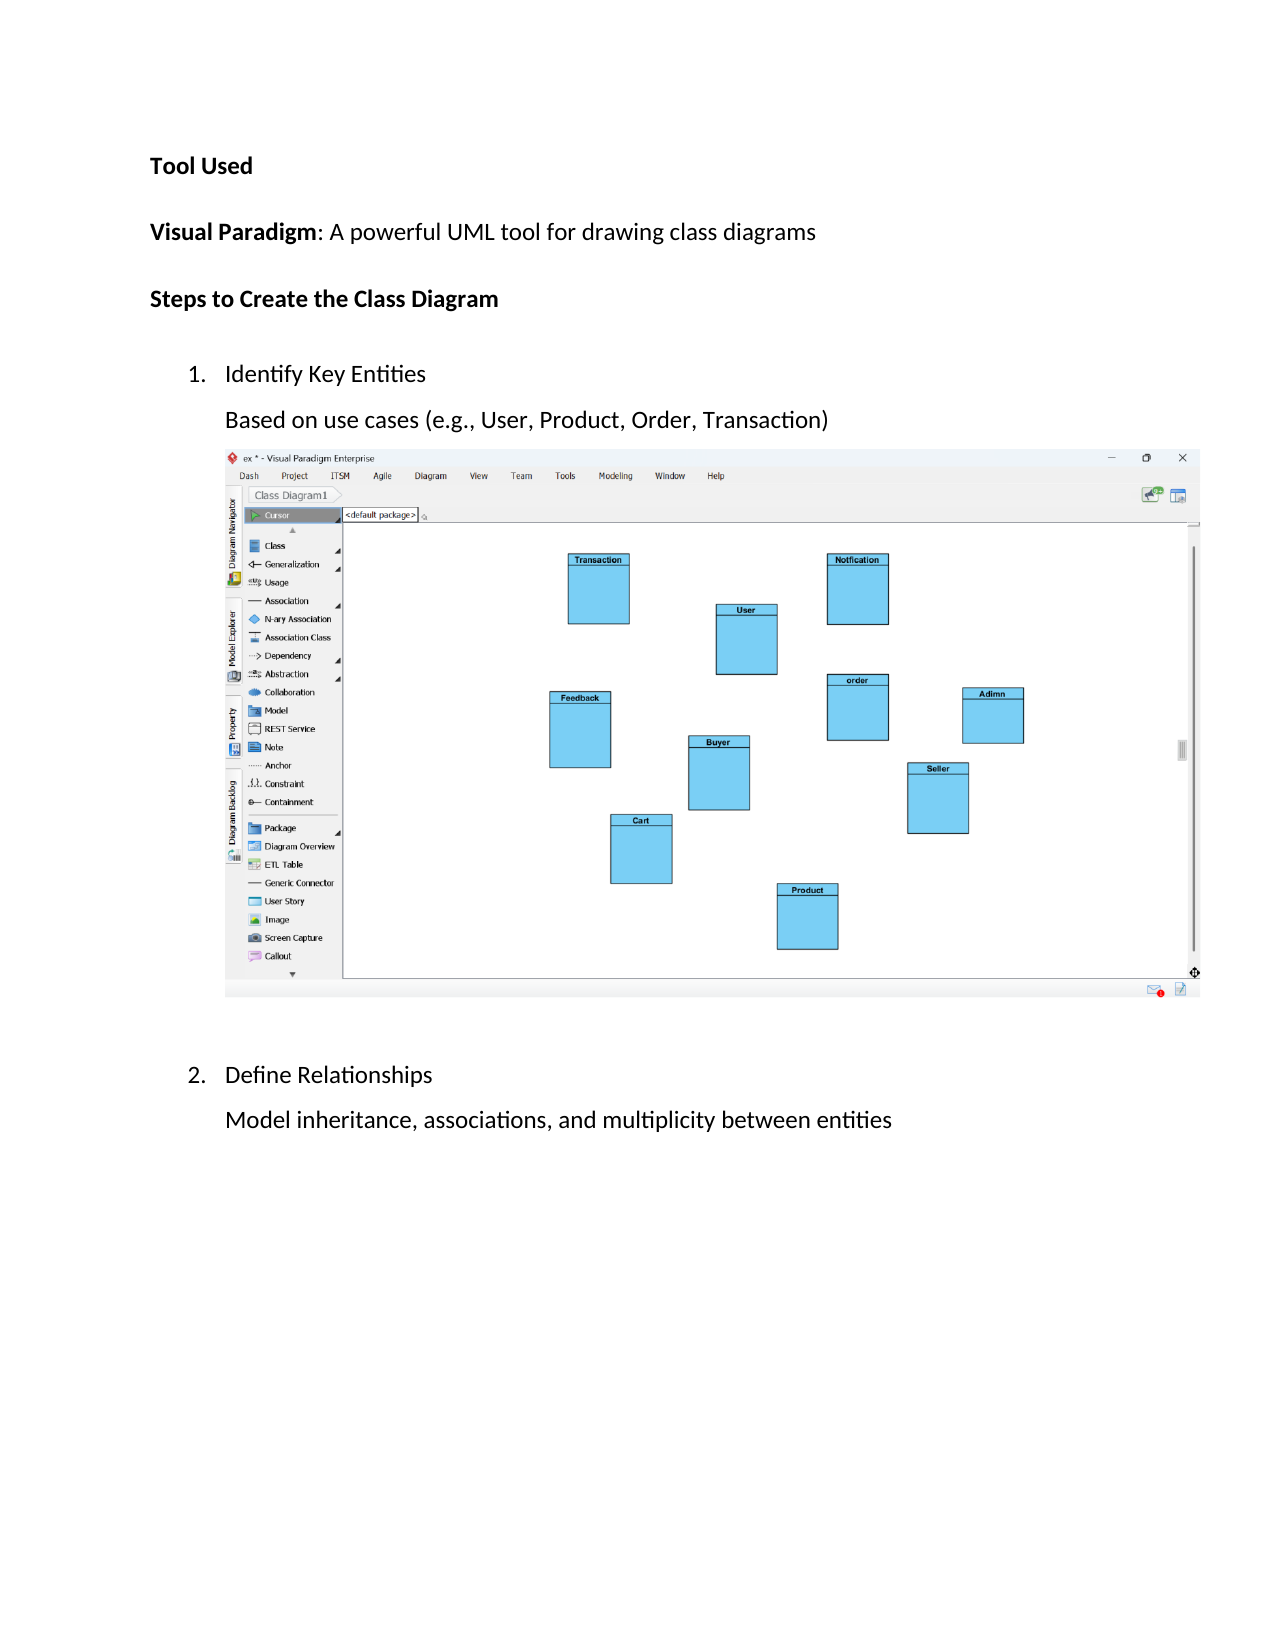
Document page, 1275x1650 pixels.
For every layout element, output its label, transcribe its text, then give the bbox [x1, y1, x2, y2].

list Based on use cases (e.g., User, Product, Order, Transaction) [225, 404, 1125, 434]
list Identify Key Entities [187, 358, 1125, 388]
text Visual Paradigm: A powerful UML tool for drawing class diagrams [150, 217, 1125, 247]
picture [225, 449, 1200, 998]
text Tool Used [150, 150, 1125, 181]
list Model inheritance, associations, and multiplicity between entities [225, 1104, 1125, 1135]
list Define Relationships [187, 1059, 1125, 1089]
text Steps to Create the Class Diagram [150, 283, 1125, 314]
